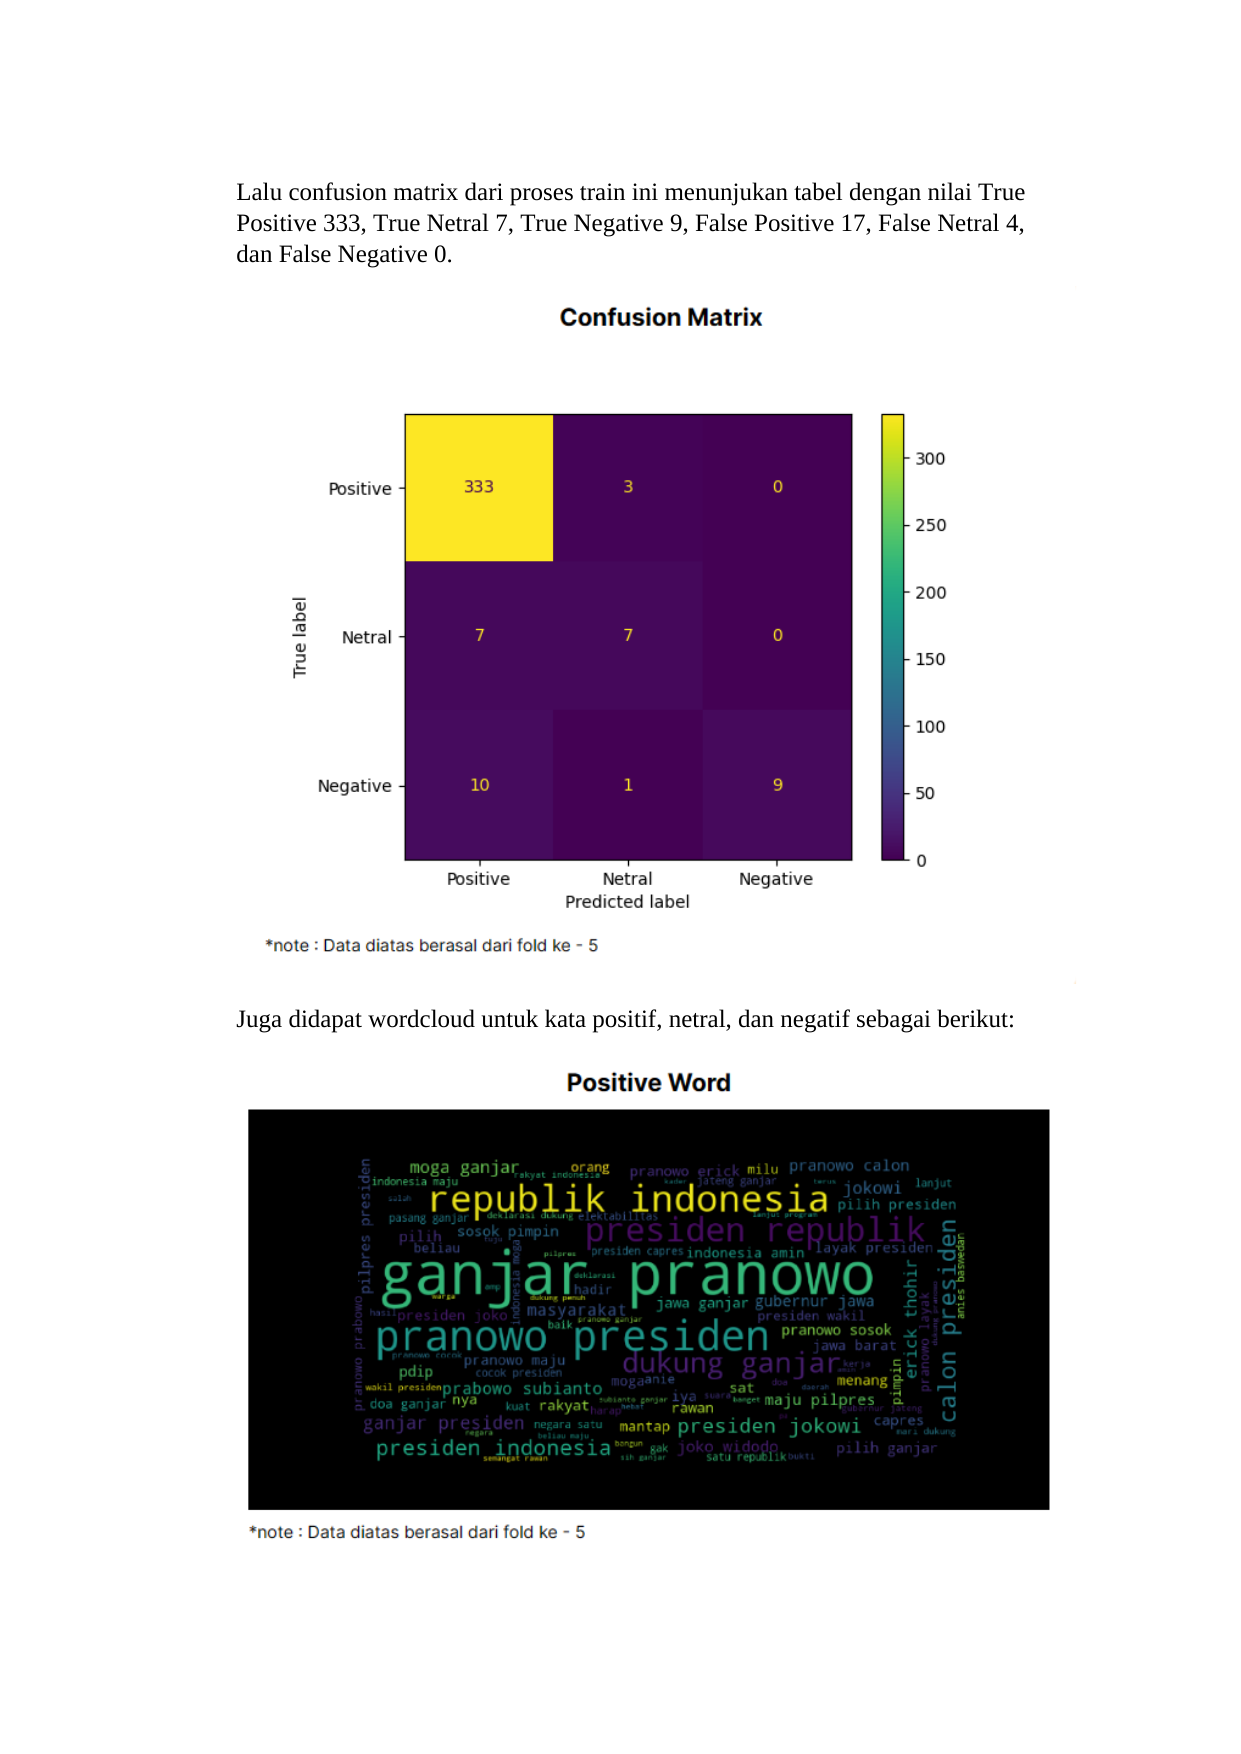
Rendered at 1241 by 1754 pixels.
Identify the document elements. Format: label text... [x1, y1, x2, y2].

text Lalu confusion matrix dari proses train ini menunjukan tabel dengan nilai True Positive 333, True Netral 7, True Negative 9, False Positive 17, False Netral 4, dan False Negative 0. [236, 177, 1063, 268]
picture [235, 1052, 1063, 1565]
picture [249, 286, 1077, 984]
